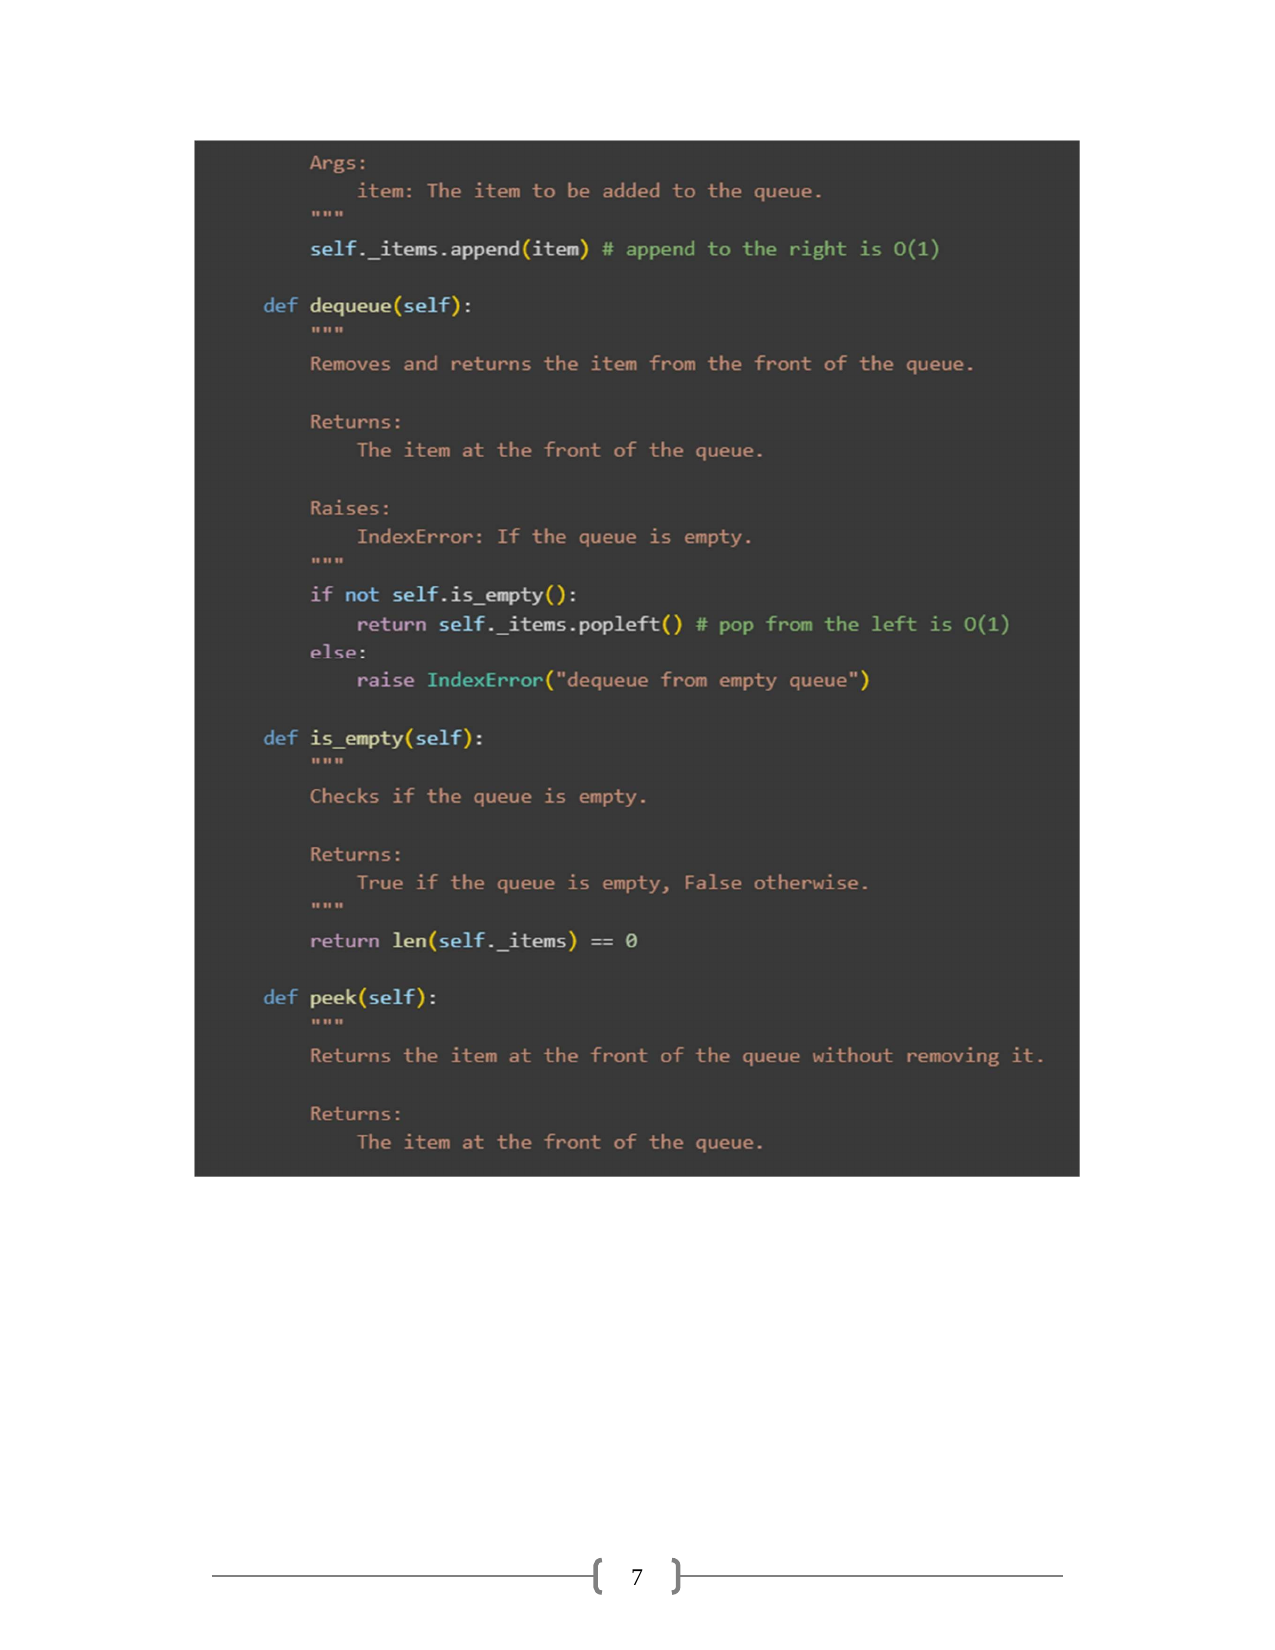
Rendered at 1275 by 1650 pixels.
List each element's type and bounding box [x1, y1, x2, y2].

picture [194, 140, 1080, 1177]
